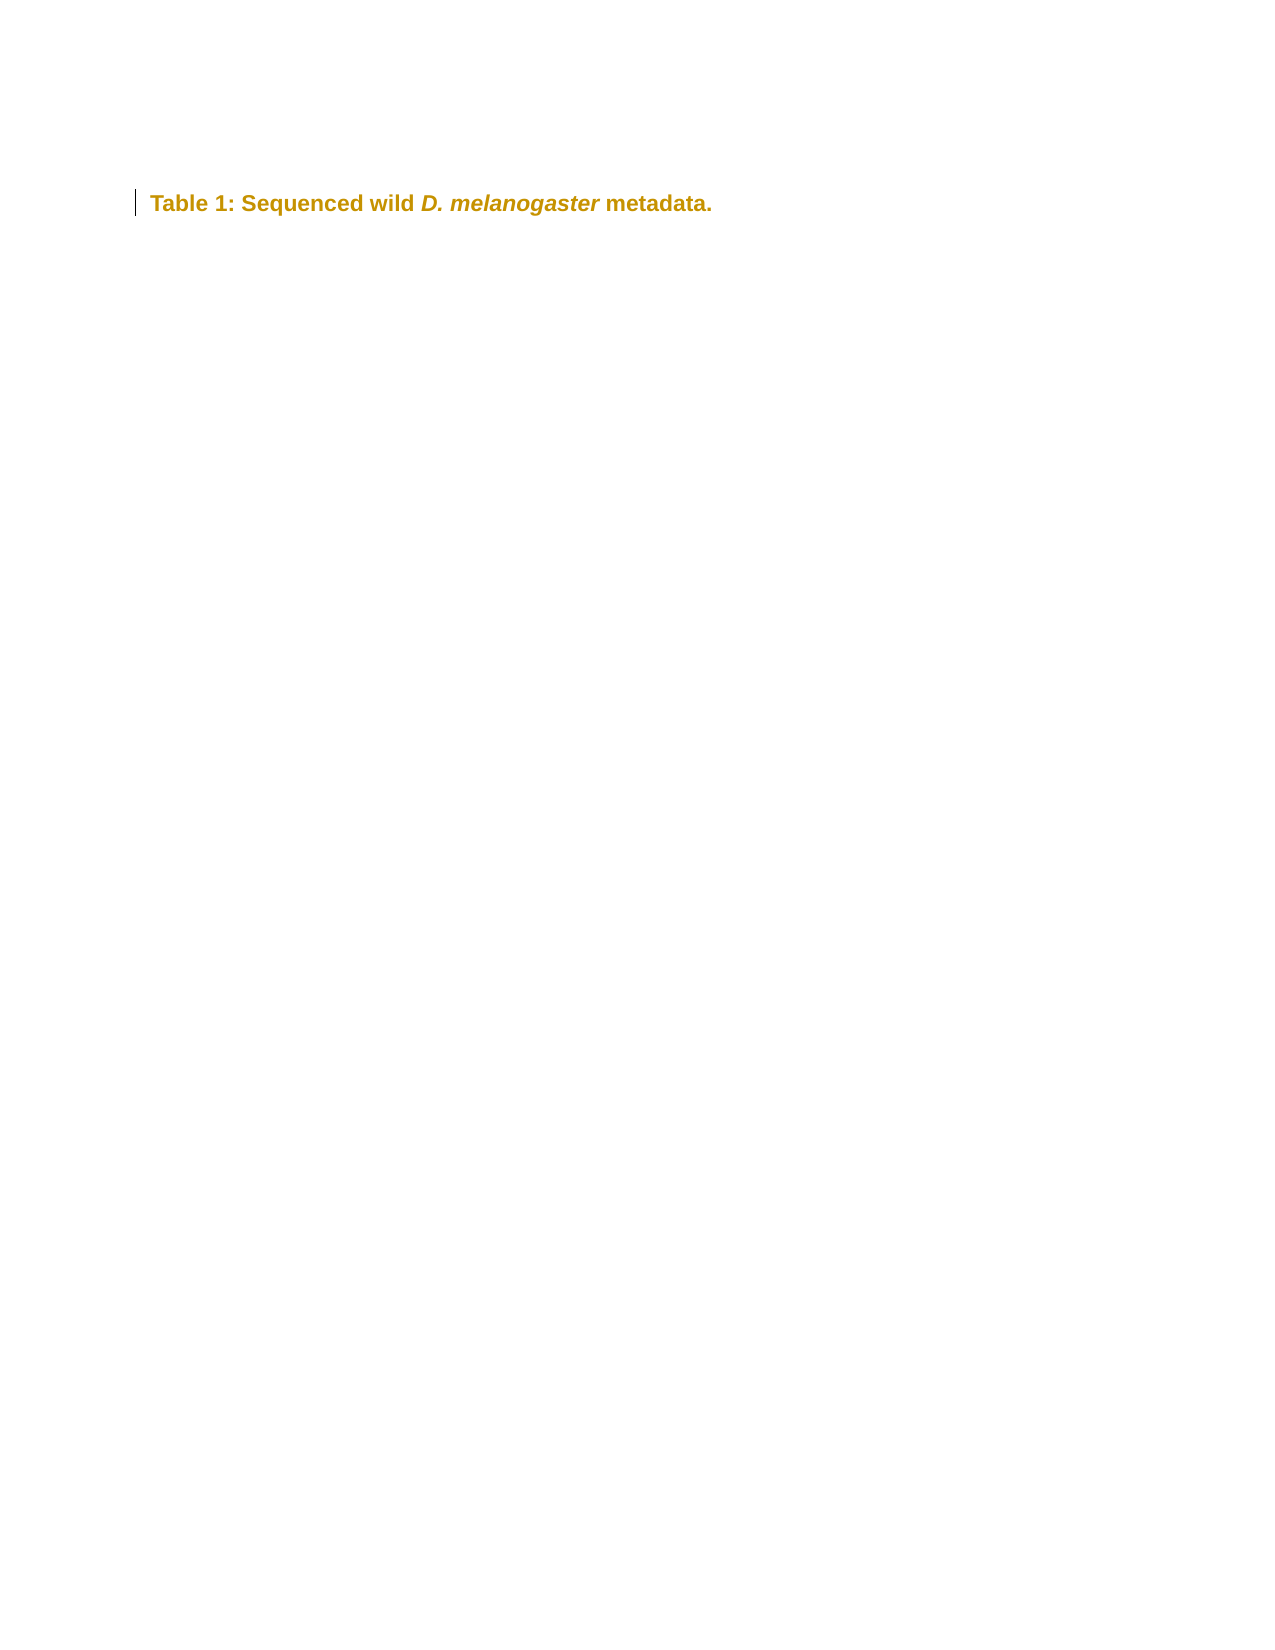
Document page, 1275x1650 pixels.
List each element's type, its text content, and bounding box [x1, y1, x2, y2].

text Table 1: Sequenced wild D. melanogaster metadata. [150, 189, 1125, 216]
